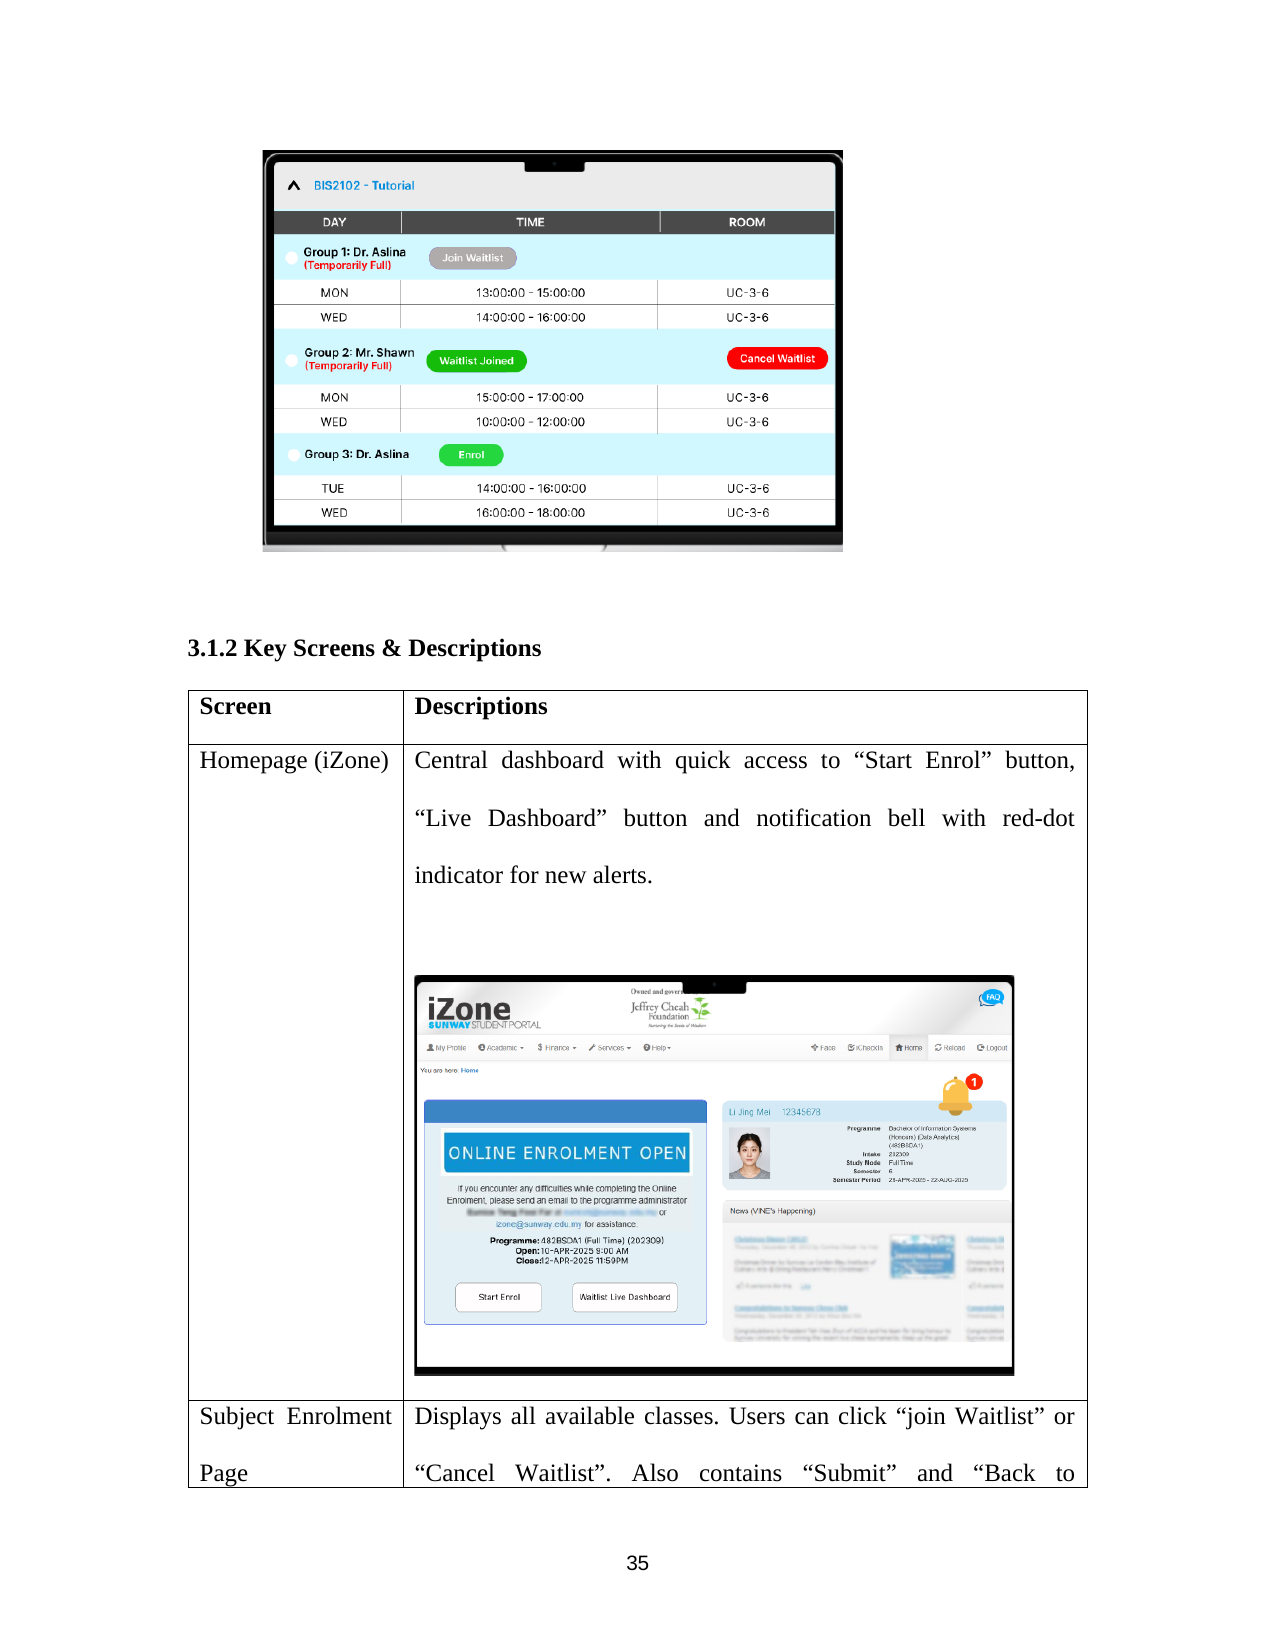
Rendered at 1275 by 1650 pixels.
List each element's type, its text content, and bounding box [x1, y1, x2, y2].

table_header Descriptions [404, 691, 1087, 744]
subtitle 3.1.2 Key Screens & Descriptions [187, 633, 1087, 662]
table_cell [189, 1401, 403, 1487]
picture [262, 150, 843, 552]
table_cell Homepage (iZone) [189, 745, 403, 1400]
picture [414, 975, 1015, 1376]
table_cell Central dashboard with quick access to “Start Enrol” button, “Live Dashboard” button and notification bell with red-dot indicator for new alerts. [404, 745, 1087, 1400]
table_header Screen [189, 691, 403, 744]
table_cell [404, 1401, 1087, 1487]
